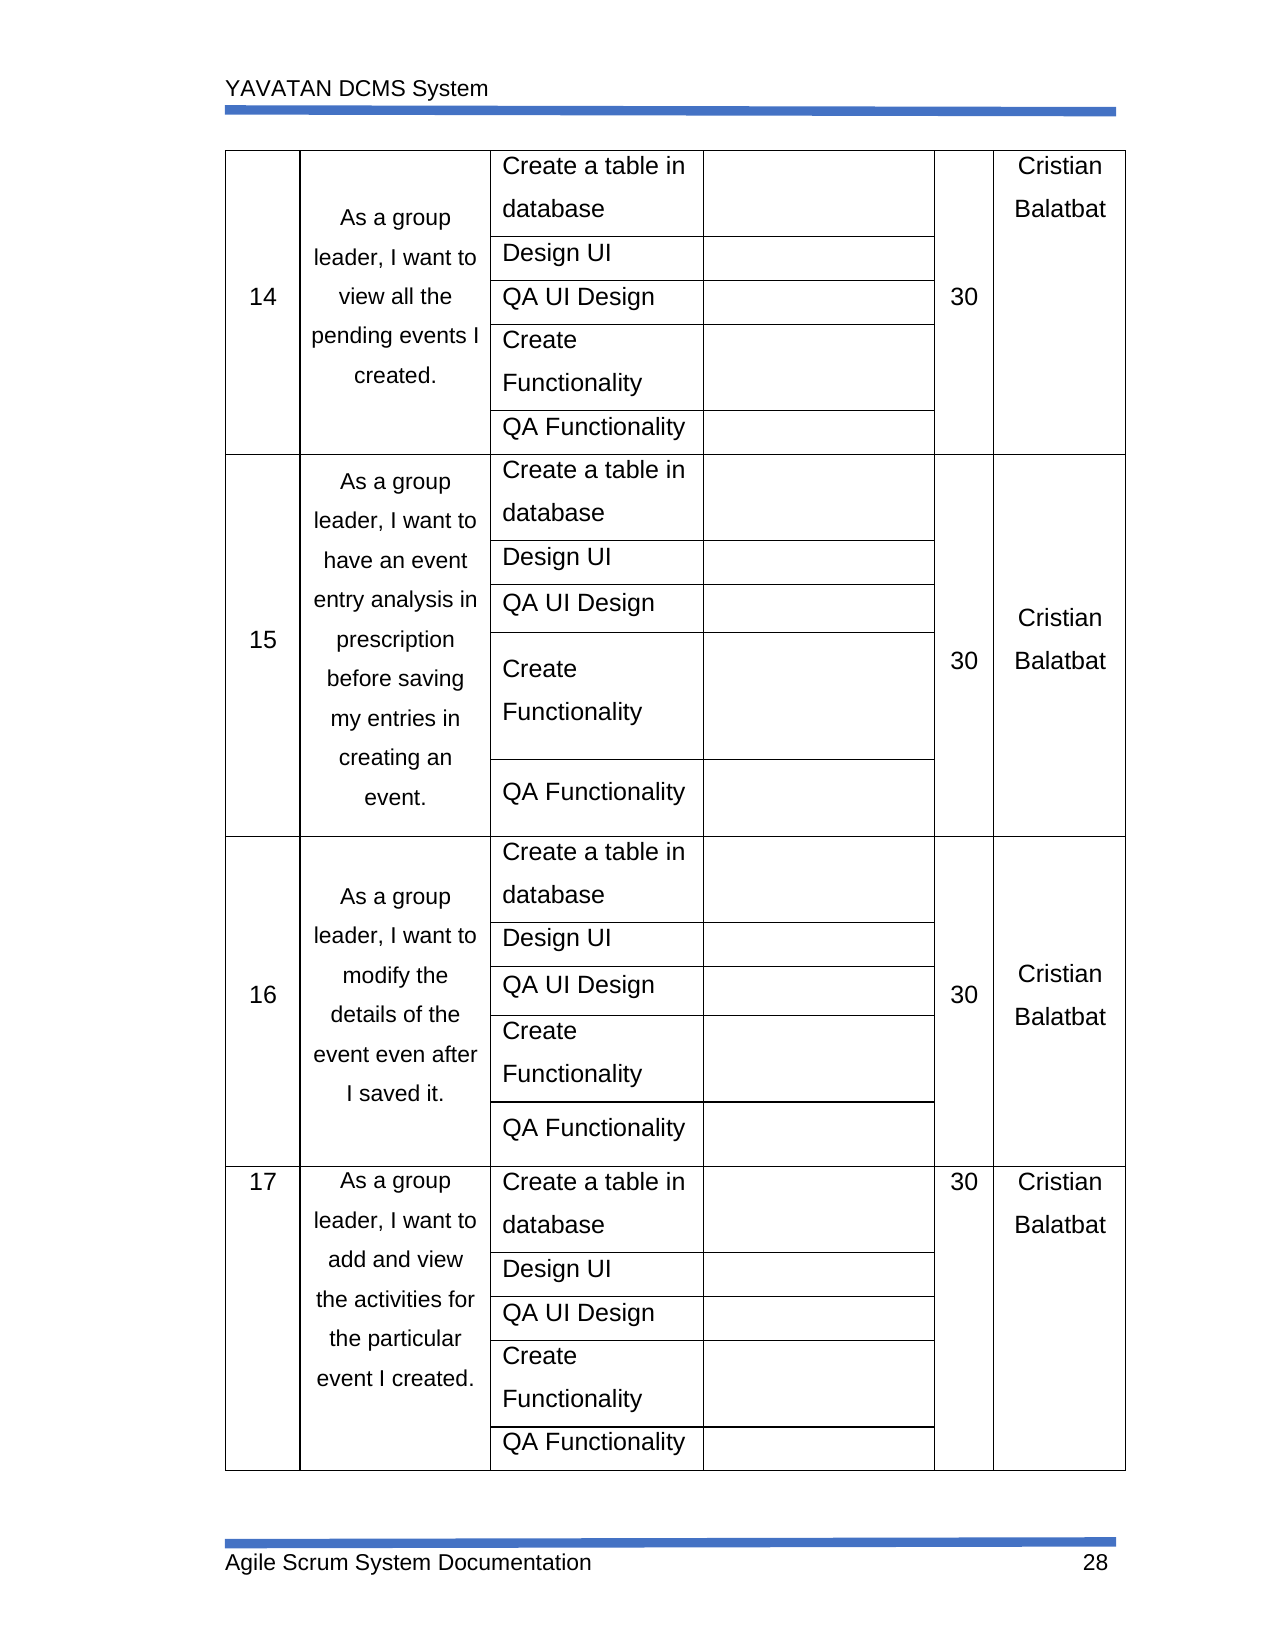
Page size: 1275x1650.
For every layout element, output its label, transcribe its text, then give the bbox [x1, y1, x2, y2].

table_cell [704, 411, 934, 454]
table_cell QA Functionality [491, 1428, 703, 1470]
table_cell Cristian Balatbat [994, 1167, 1125, 1470]
table_cell [704, 325, 934, 410]
table_cell [704, 633, 934, 759]
table_cell Create Functionality [491, 1341, 703, 1426]
table_cell As a group leader, I want to modify the details of the event even after I saved it. [301, 837, 490, 1166]
table_cell Create a table in database [491, 1167, 703, 1252]
table_cell 30 [935, 455, 993, 836]
table_cell QA UI Design [491, 1297, 703, 1340]
table_cell 30 [935, 151, 993, 454]
table_cell Create Functionality [491, 325, 703, 410]
table_cell Design UI [491, 923, 703, 966]
table_cell QA Functionality [491, 760, 703, 836]
table_cell Create Functionality [491, 1016, 703, 1101]
table_cell Design UI [491, 541, 703, 584]
table_cell Cristian Balatbat [994, 837, 1125, 1166]
table_cell [704, 455, 934, 540]
table_cell Cristian Balatbat [994, 455, 1125, 836]
table_cell [704, 1016, 934, 1101]
table_cell [704, 237, 934, 280]
table_cell 17 [226, 1167, 299, 1470]
table_cell [704, 1341, 934, 1426]
table_cell [704, 1428, 934, 1470]
table_cell [704, 760, 934, 836]
table_cell [704, 541, 934, 584]
table_cell QA UI Design [491, 281, 703, 324]
table_cell QA UI Design [491, 585, 703, 632]
table_cell As a group leader, I want to have an event entry analysis in prescription before saving my entries in creating an event. [301, 455, 490, 836]
table_cell [704, 281, 934, 324]
table_cell [704, 585, 934, 632]
table_cell [704, 1167, 934, 1252]
table_cell [704, 1297, 934, 1340]
table_cell Create a table in database [491, 455, 703, 540]
table_cell [704, 923, 934, 966]
table_cell Design UI [491, 1253, 703, 1296]
table_cell Cristian Balatbat [994, 151, 1125, 454]
table_cell Design UI [491, 237, 703, 280]
table_cell Create a table in database [491, 151, 703, 236]
table_cell As a group leader, I want to view all the pending events I created. [301, 151, 490, 454]
table_cell [704, 1103, 934, 1166]
table_cell 30 [935, 837, 993, 1166]
table_cell QA Functionality [491, 1103, 703, 1166]
table_cell QA Functionality [491, 411, 703, 454]
table_cell [704, 151, 934, 236]
table_cell 30 [935, 1167, 993, 1470]
table_cell QA UI Design [491, 967, 703, 1015]
table_cell [704, 967, 934, 1015]
table_cell 15 [226, 455, 299, 836]
table_cell Create Functionality [491, 633, 703, 759]
table_cell [704, 837, 934, 922]
table_cell [704, 1253, 934, 1296]
table_cell Create a table in database [491, 837, 703, 922]
table_cell 14 [226, 151, 299, 454]
table_cell 16 [226, 837, 299, 1166]
table_cell As a group leader, I want to add and view the activities for the particular event I created. [301, 1167, 490, 1470]
